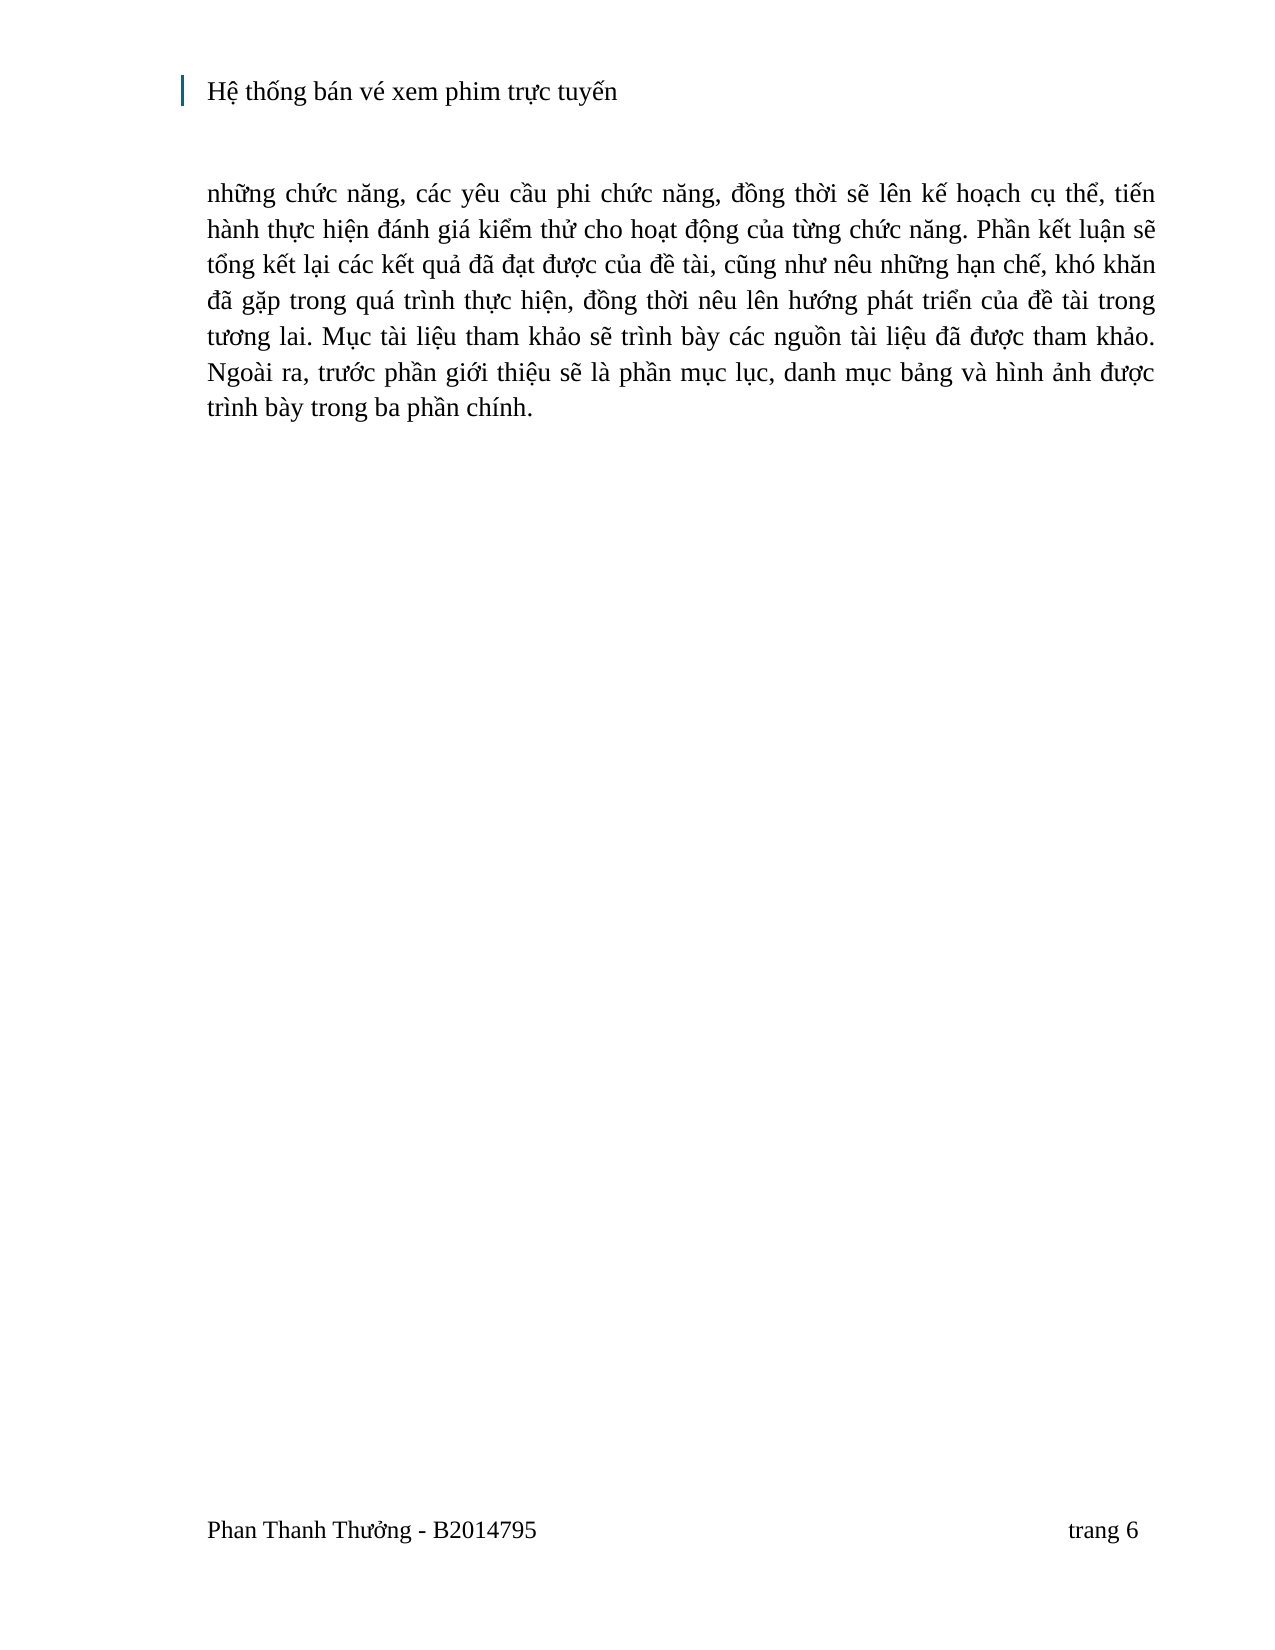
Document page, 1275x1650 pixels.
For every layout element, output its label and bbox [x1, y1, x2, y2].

text [207, 177, 1157, 423]
